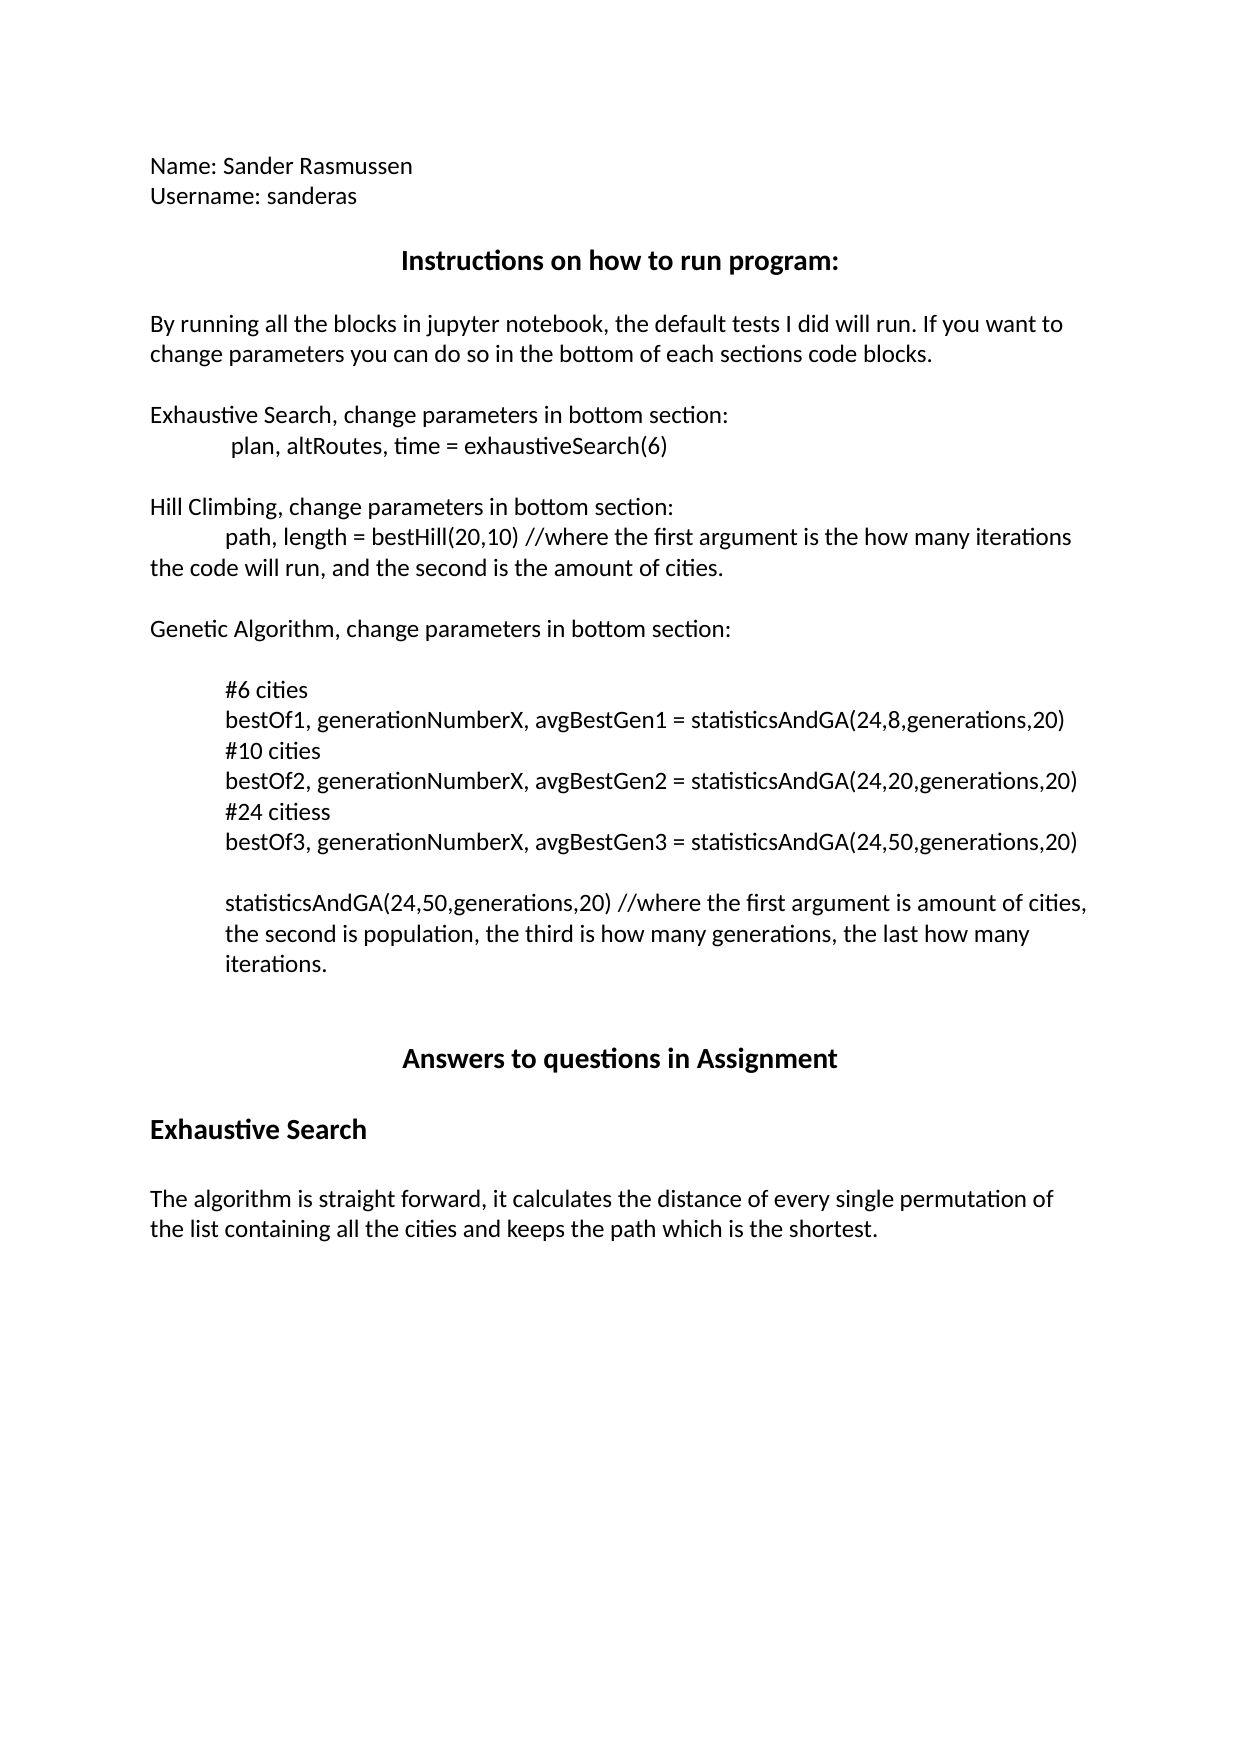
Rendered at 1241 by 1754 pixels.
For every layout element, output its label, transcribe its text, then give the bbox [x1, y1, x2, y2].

text Genetic Algorithm, change parameters in bottom section: [150, 613, 1090, 643]
text bestOf3, generationNumberX, avgBestGen3 = statisticsAndGA(24,50,generations,20) [225, 827, 1090, 857]
text path, length = bestHill(20,10) //where the first argument is the how many iterations the code will run, and the second is the amount of cities. [150, 521, 1090, 582]
text The algorithm is straight forward, it calculates the distance of every single permutation of the list containing all the cities and keeps the path which is the shortest. [150, 1183, 1090, 1244]
text Name: Sander Rasmussen [150, 150, 1090, 181]
text Hill Climbing, change parameters in bottom section: [150, 491, 1090, 521]
text bestOf1, generationNumberX, avgBestGen1 = statisticsAndGA(24,8,generations,20) [225, 704, 1090, 735]
text plan, altRoutes, time = exhaustiveSearch(6) [150, 430, 1090, 460]
text By running all the blocks in jupyter notebook, the default tests I did will run. If you want to change parameters you can do so in the bottom of each sections code blocks. [150, 308, 1090, 369]
text #6 cities [150, 674, 1090, 704]
text #10 cities [225, 735, 1090, 766]
text Answers to questions in Assignment [150, 1040, 1090, 1076]
text Exhaustive Search, change parameters in bottom section: [150, 399, 1090, 430]
text Username: sanderas [150, 181, 1090, 211]
text statisticsAndGA(24,50,generations,20) //where the first argument is amount of cities, the second is population, the third is how many generations, the last how many iterations. [225, 888, 1090, 979]
text Instructions on how to run program: [150, 242, 1090, 277]
text #24 citiess [225, 796, 1090, 827]
text bestOf2, generationNumberX, avgBestGen2 = statisticsAndGA(24,20,generations,20) [225, 766, 1090, 796]
text Exhaustive Search [150, 1111, 1090, 1147]
